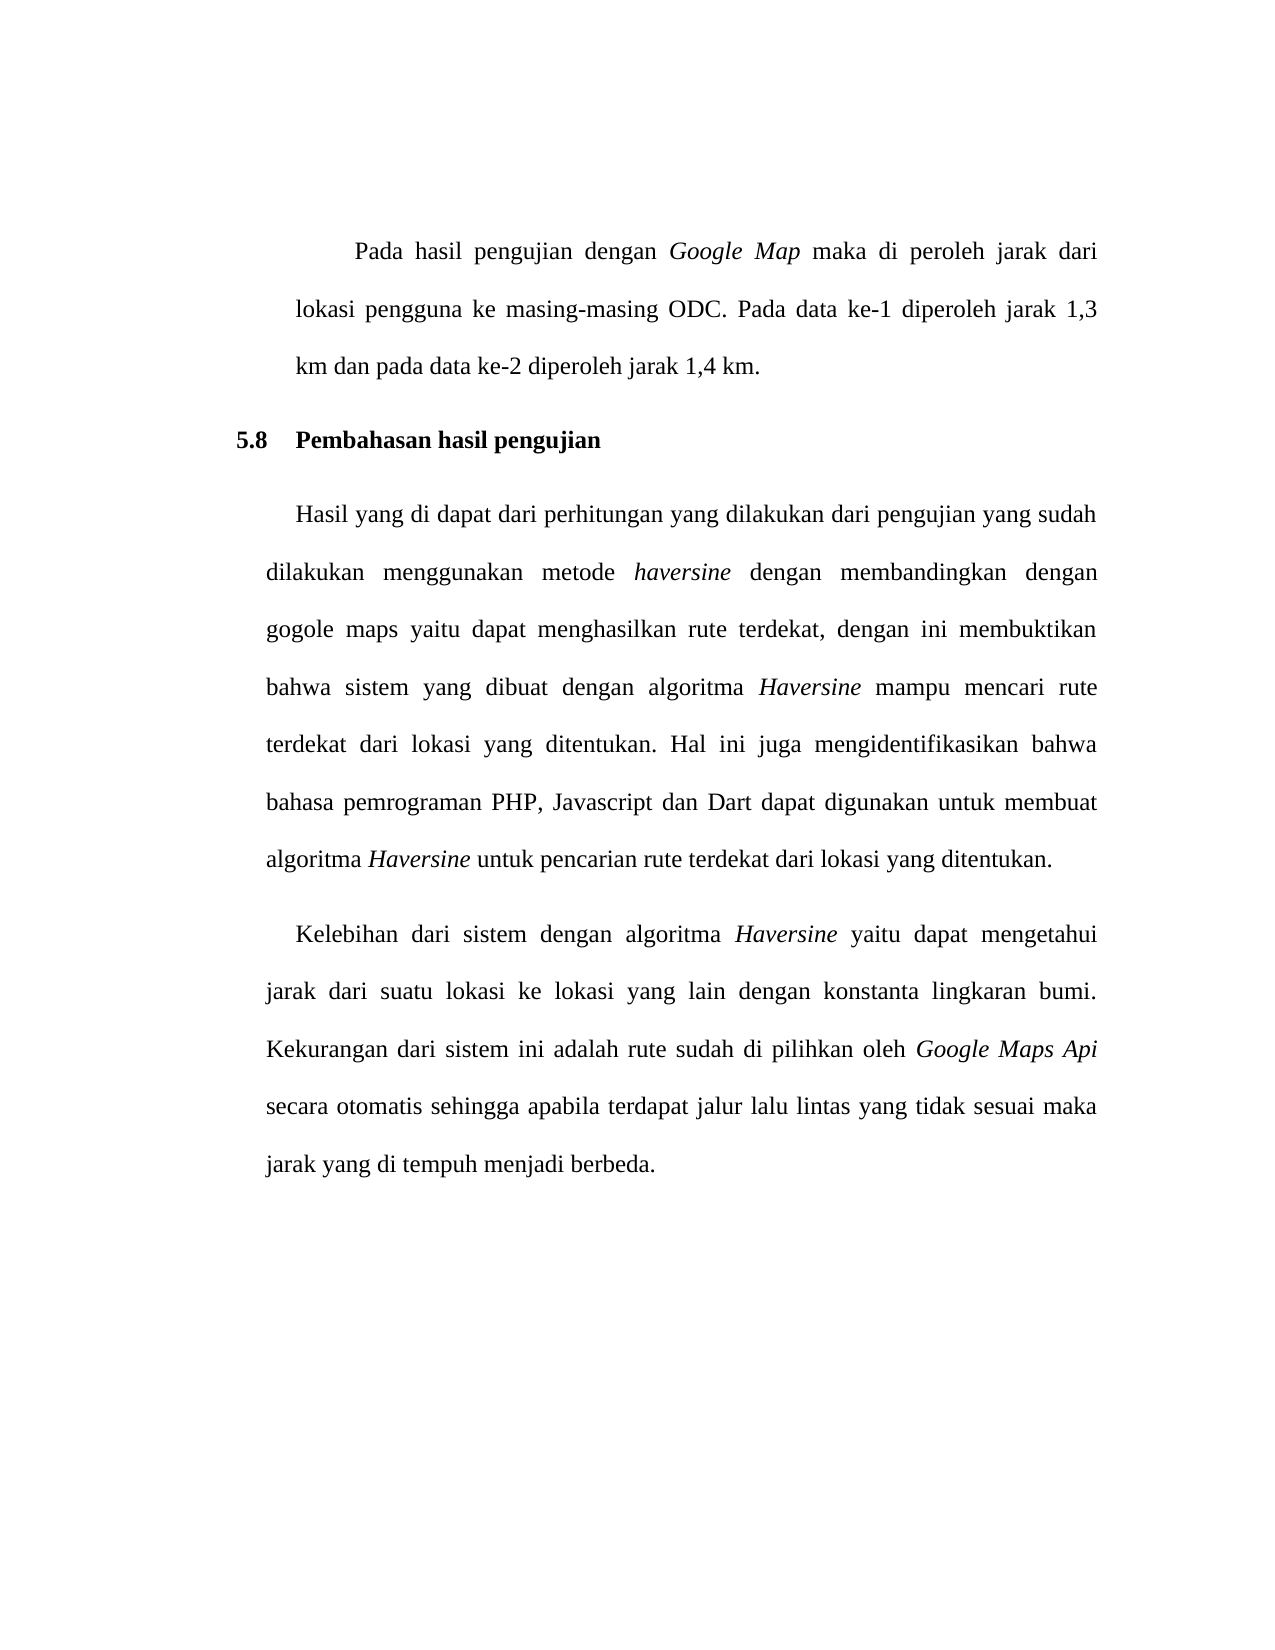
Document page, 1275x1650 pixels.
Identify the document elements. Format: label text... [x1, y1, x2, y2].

text 5.8 Pembahasan hasil pengujian [236, 425, 1098, 454]
text Kelebihan dari sistem dengan algoritma Haversine yaitu dapat mengetahui jarak dari suatu lokasi ke lokasi yang lain dengan konstanta lingkaran bumi. Kekurangan dari sistem ini adalah rute sudah di pilihkan oleh Google Maps Api secara otomatis sehingga apabila terdapat jalur lalu lintas yang tidak sesuai maka jarak yang di tempuh menjadi berbeda. [266, 919, 1098, 1177]
text Pada hasil pengujian dengan Google Map maka di peroleh jarak dari lokasi pengguna ke masing-masing ODC. Pada data ke-1 diperoleh jarak 1,3 km dan pada data ke-2 diperoleh jarak 1,4 km. [295, 236, 1098, 380]
text Hasil yang di dapat dari perhitungan yang dilakukan dari pengujian yang sudah dilakukan menggunakan metode haversine dengan membandingkan dengan gogole maps yaitu dapat menghasilkan rute terdekat, dengan ini membuktikan bahwa sistem yang dibuat dengan algoritma Haversine mampu mencari rute terdekat dari lokasi yang ditentukan. Hal ini juga mengidentifikasikan bahwa bahasa pemrograman PHP, Javascript dan Dart dapat digunakan untuk membuat algoritma Haversine untuk pencarian rute terdekat dari lokasi yang ditentukan. [266, 499, 1098, 873]
